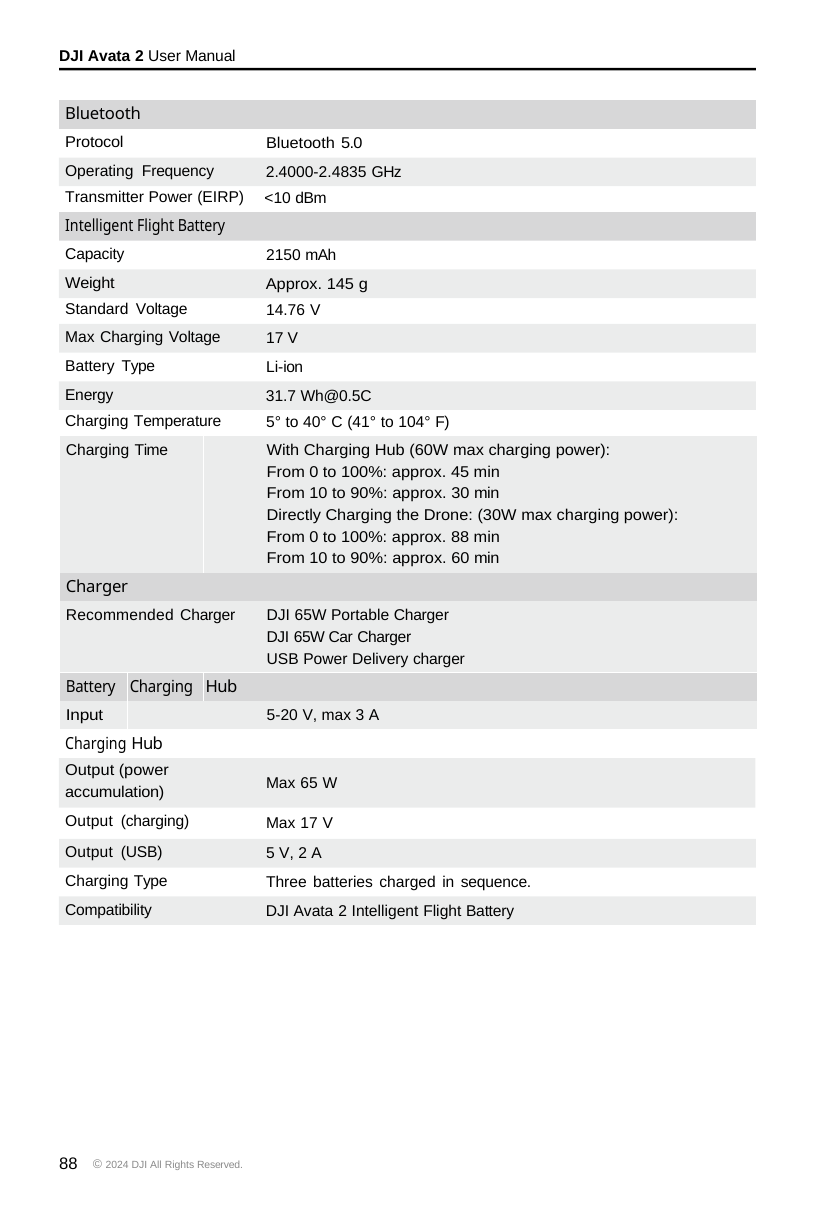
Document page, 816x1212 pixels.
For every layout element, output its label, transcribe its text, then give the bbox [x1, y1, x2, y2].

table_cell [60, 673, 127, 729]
text Transmitter Power (EIRP) <10 dBm [65, 188, 774, 207]
text Charging Type Three batteries charged in sequence. [65, 841, 774, 891]
text Output (charging) Max 17 V [65, 759, 774, 831]
subtitle Charging Hub [65, 731, 774, 754]
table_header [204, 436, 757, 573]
text Standard Voltage 14.76 V [65, 299, 774, 319]
text Battery Type Li-ion [65, 323, 774, 376]
text Protocol Bluetooth 5.0 [65, 102, 774, 152]
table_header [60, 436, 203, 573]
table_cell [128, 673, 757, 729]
text 88 © 2024 DJI All Rights Reserved. [59, 1152, 774, 1173]
text Capacity 2150 mAh [65, 211, 774, 264]
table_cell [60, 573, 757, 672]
text Charging Temperature 5° to 40° C (41° to 104° F) [65, 411, 774, 431]
text DJI Avata 2 User Manual [59, 46, 774, 64]
